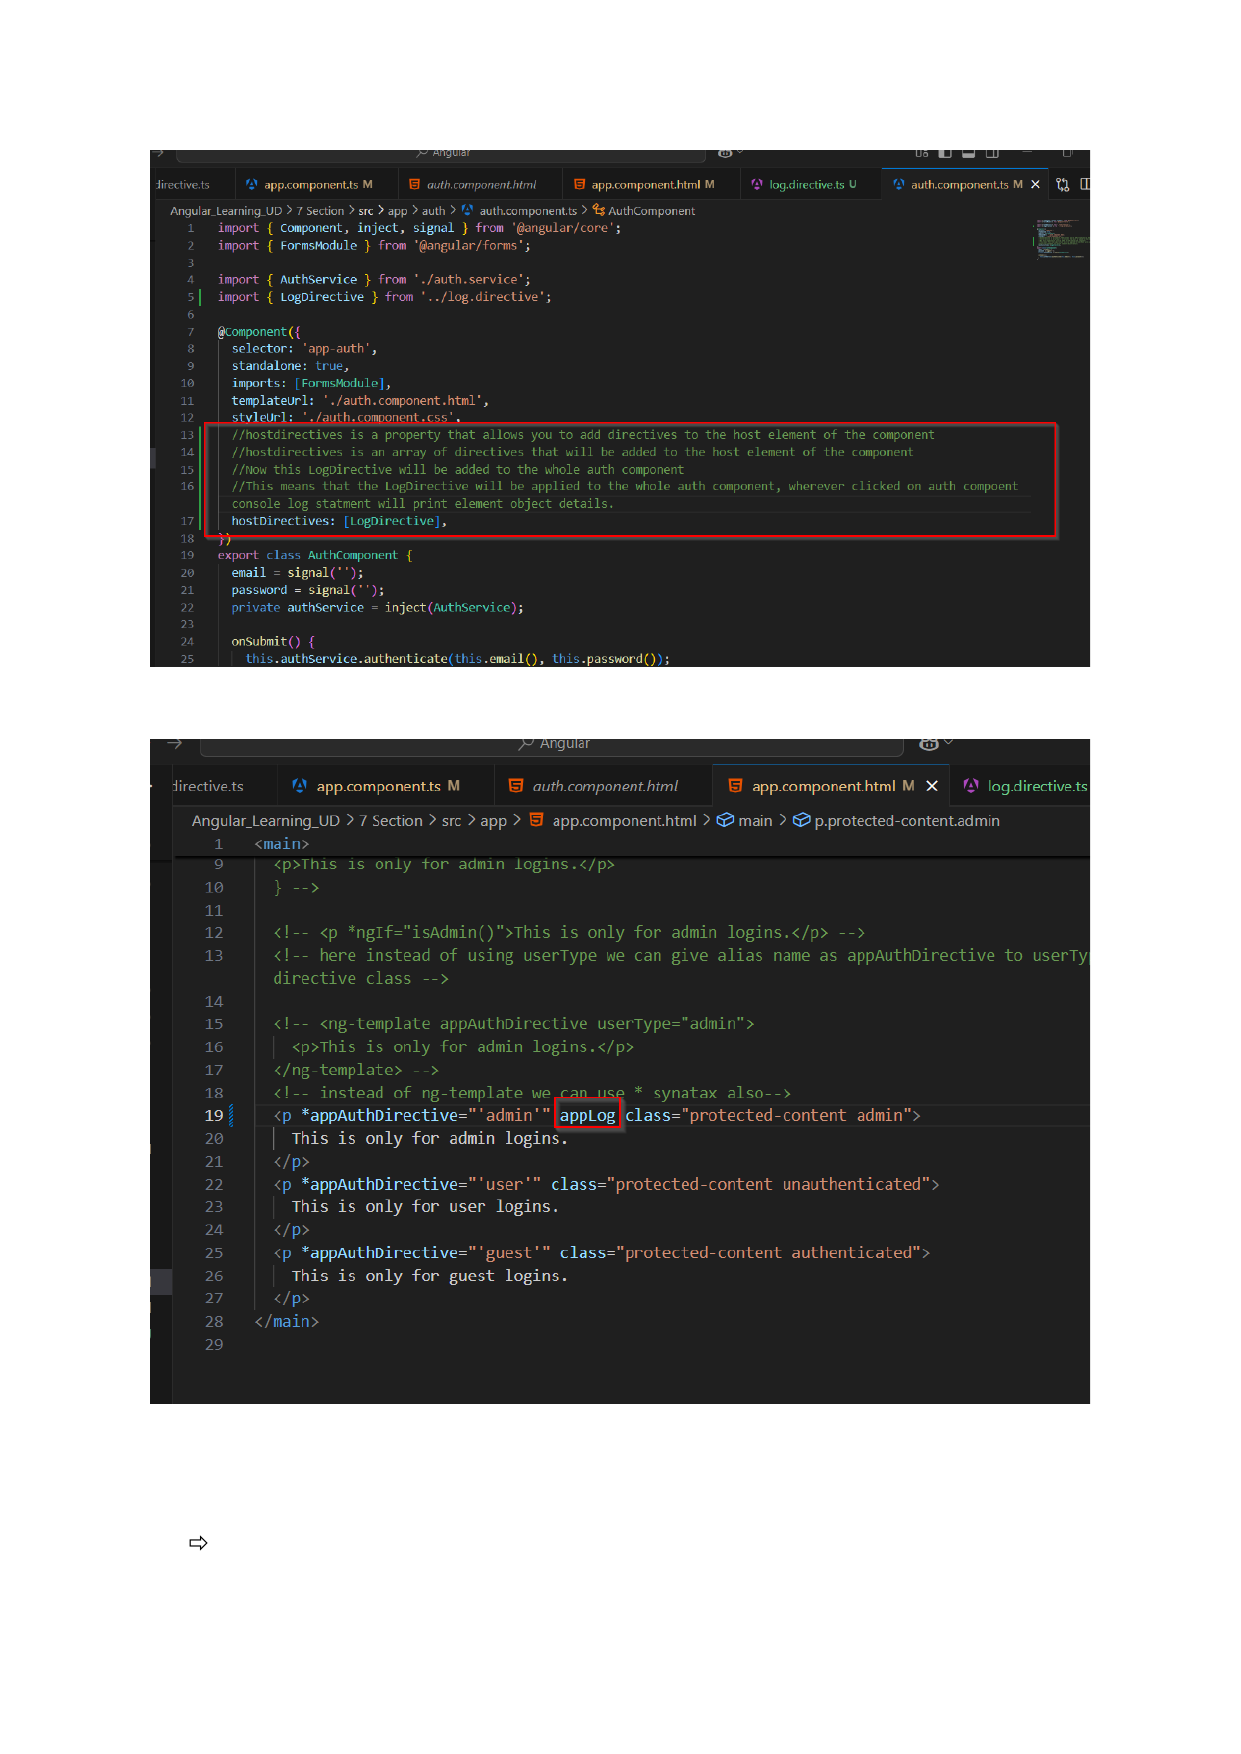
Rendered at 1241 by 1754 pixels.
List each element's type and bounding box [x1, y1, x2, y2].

picture [150, 150, 1091, 667]
picture [150, 739, 1091, 1404]
